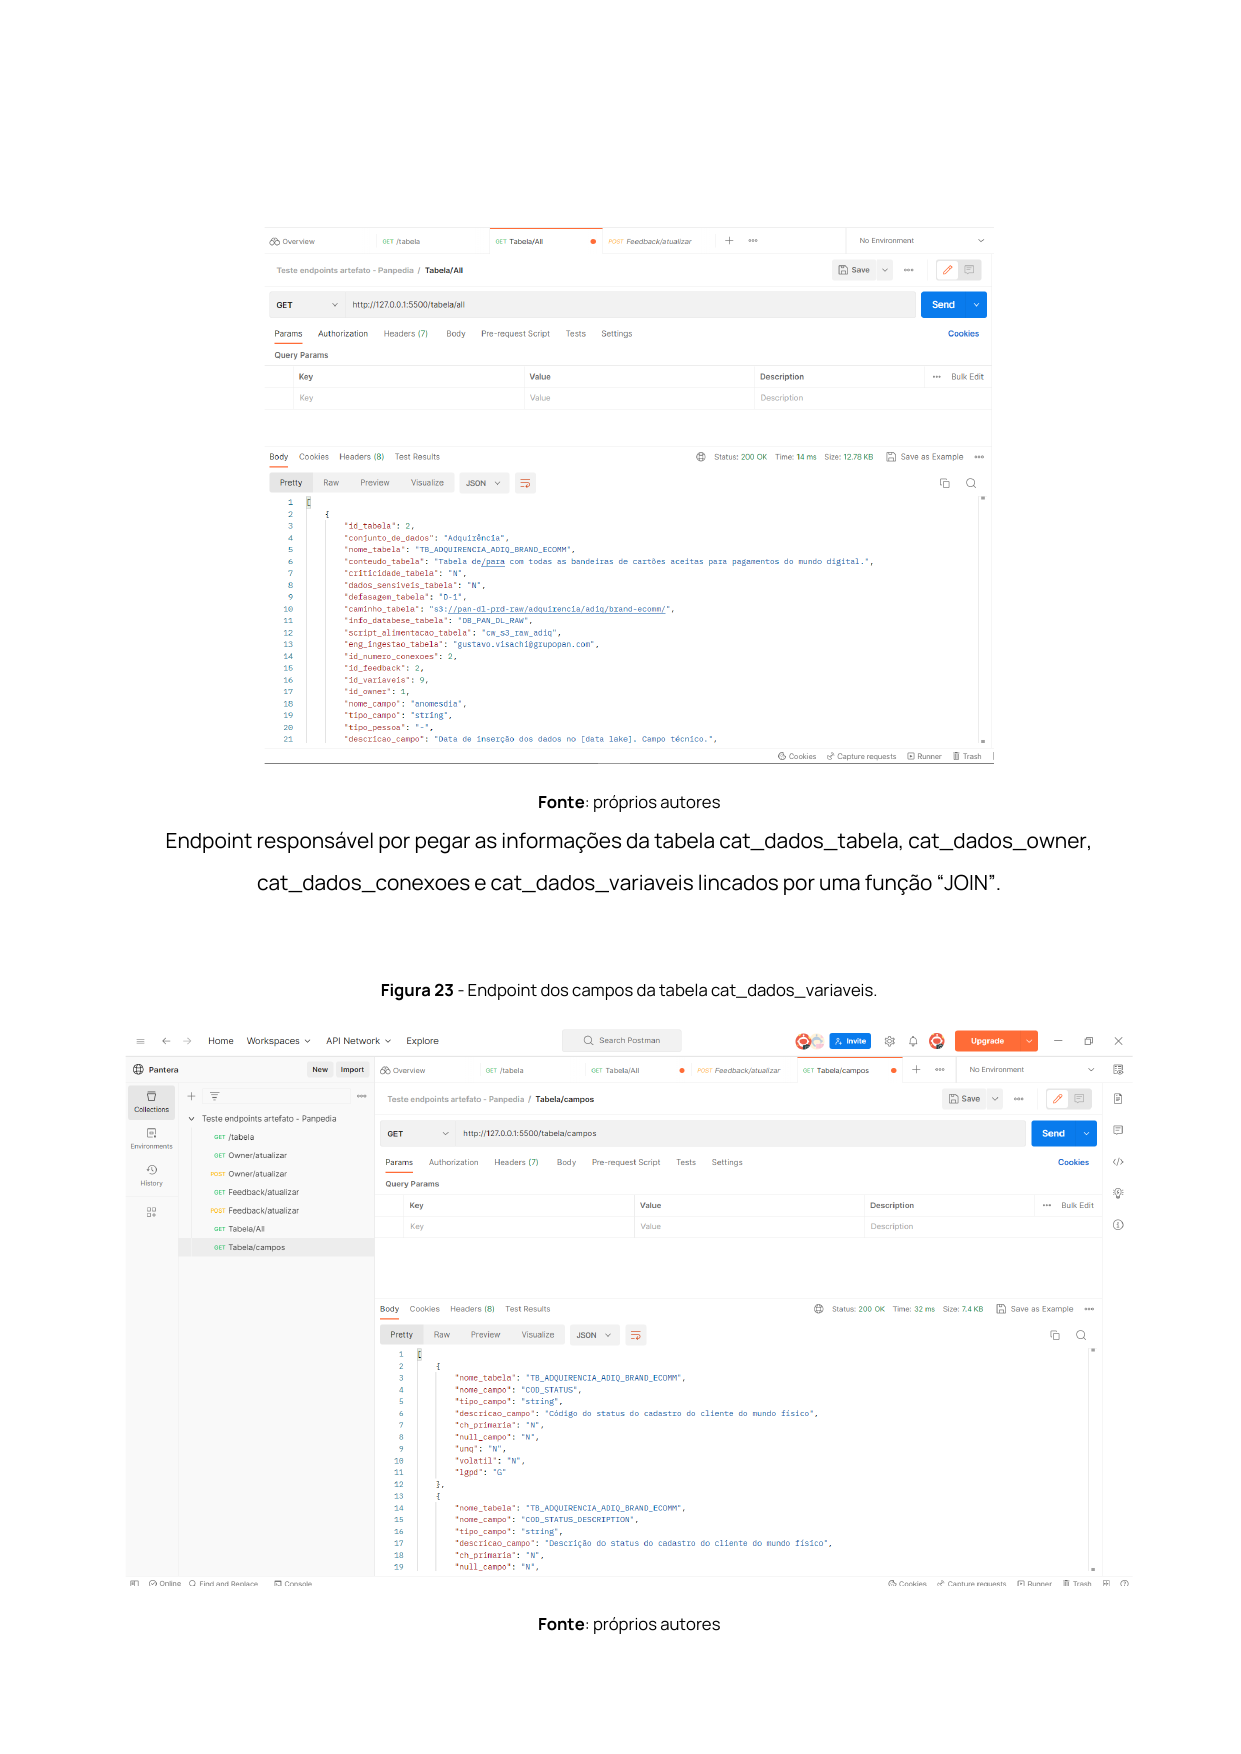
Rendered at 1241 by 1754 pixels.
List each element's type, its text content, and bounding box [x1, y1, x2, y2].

picture [264, 225, 994, 764]
text Fonte: próprios autores [89, 791, 1170, 813]
text Fonte: próprios autores [89, 1613, 1170, 1635]
picture [125, 1025, 1133, 1586]
text Figura 23 - Endpoint dos campos da tabela cat_dados_variaveis. [89, 979, 1170, 1002]
text Endpoint responsável por pegar as informações da tabela cat_dados_tabela, cat_dados_owner, cat_dados_conexoes e cat_dados_variaveis lincados por uma função “JOIN”. [89, 826, 1170, 897]
